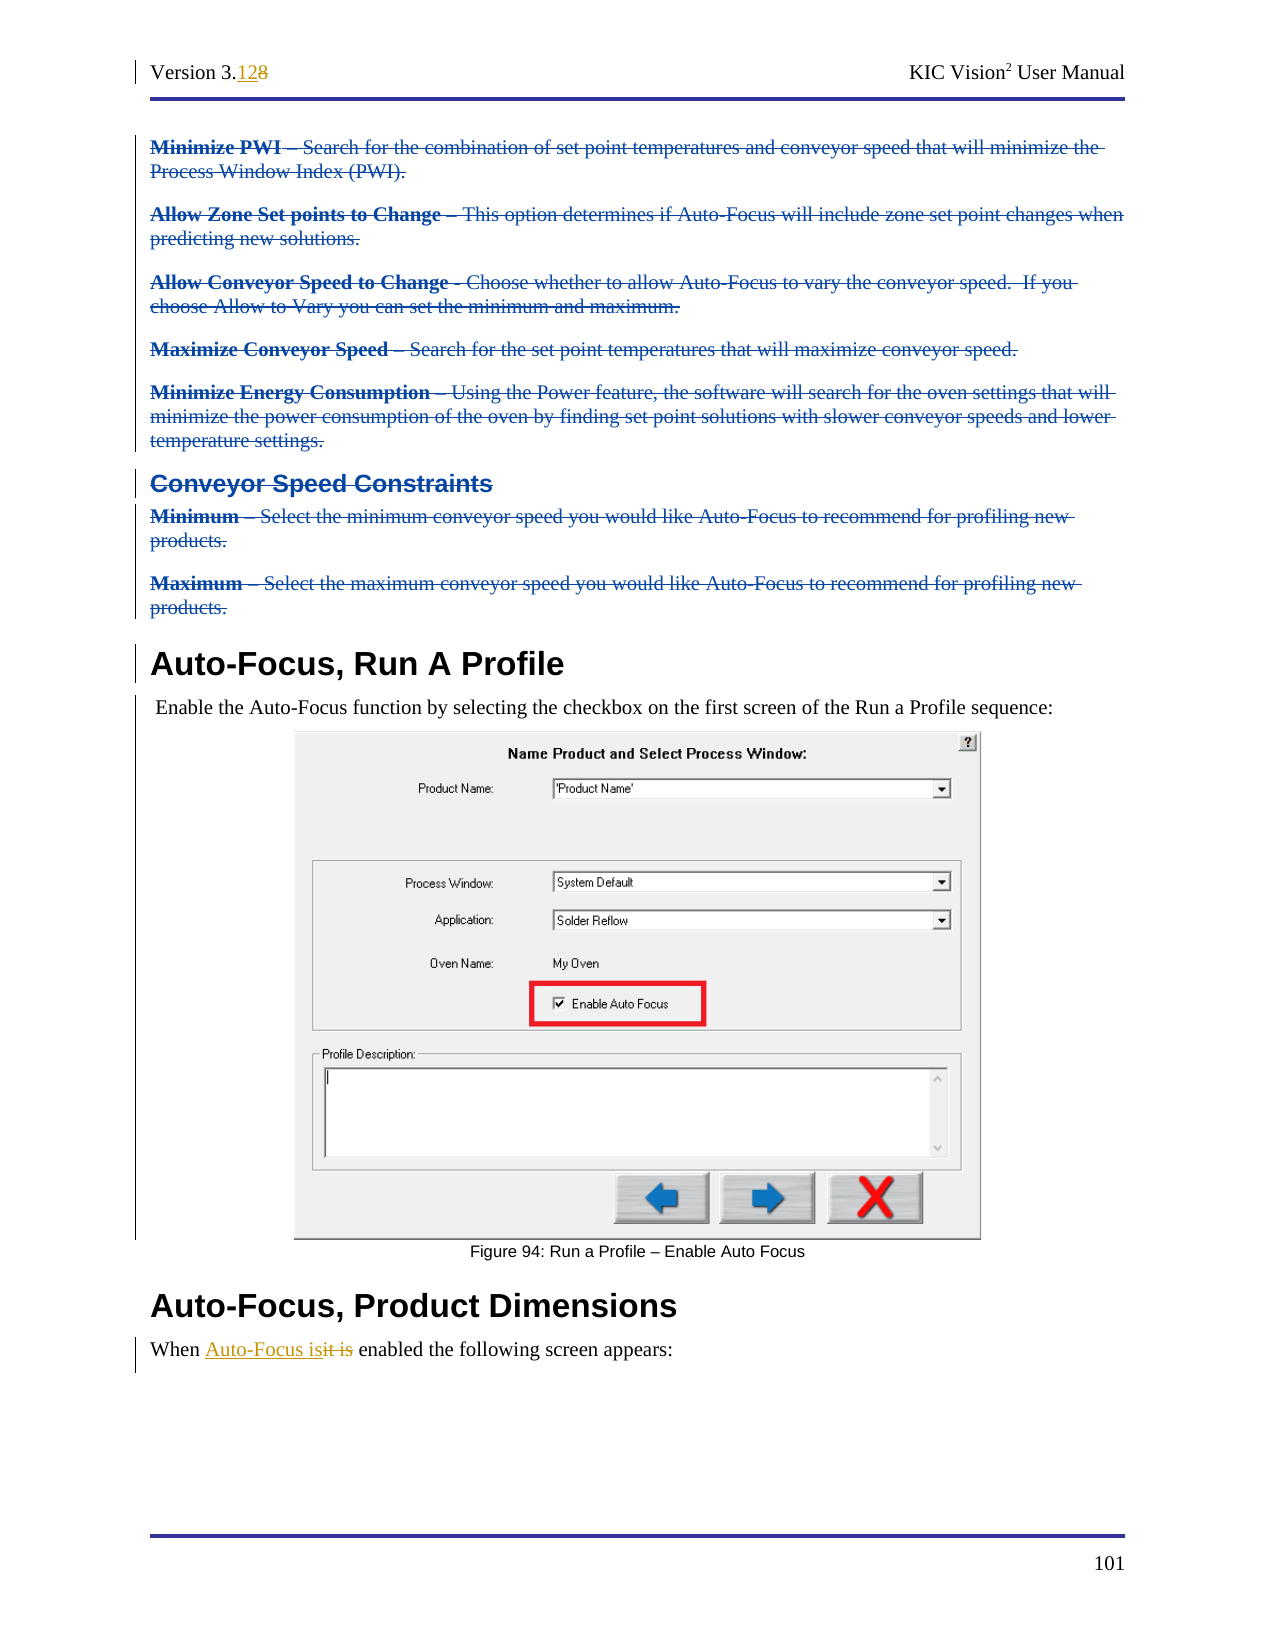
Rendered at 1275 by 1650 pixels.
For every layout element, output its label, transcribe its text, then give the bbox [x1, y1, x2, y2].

text Enable the Auto-Focus function by selecting the checkbox on the first screen of the Run a Profile sequence: [150, 695, 1125, 719]
picture [293, 731, 982, 1240]
text Figure 94: Run a Profile – Enable Auto Focus [150, 1242, 1125, 1261]
subtitle Auto-Focus, Product Dimensions [150, 1286, 1125, 1324]
text When enabled the following screen appears: [150, 1337, 1125, 1361]
subtitle Auto-Focus, Run A Profile [150, 644, 1125, 683]
